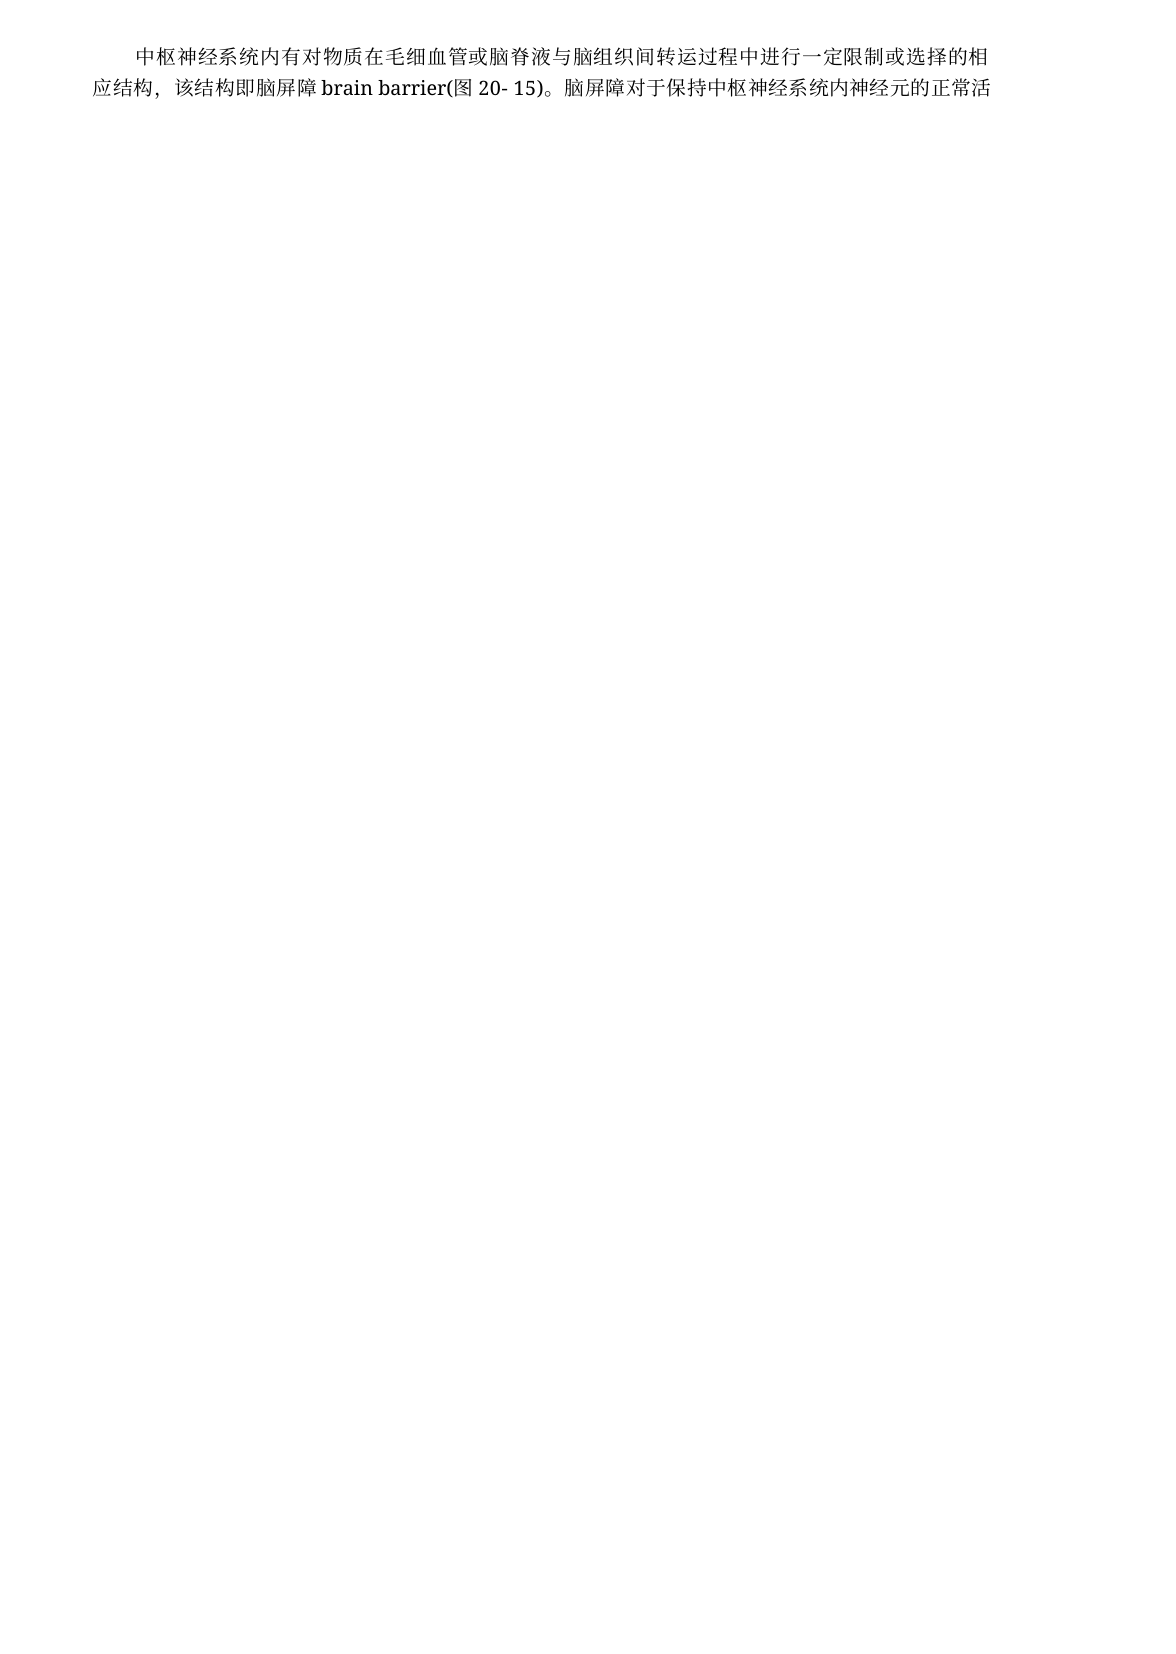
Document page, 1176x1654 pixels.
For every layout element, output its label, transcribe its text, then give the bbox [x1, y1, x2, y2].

text 中枢神经系统内有对物质在毛细血管或脑脊液与脑组织间转运过程中进行一定限制或选择的相 应结构，该结构即脑屏障brain barrier(图20- 15)。脑屏障对于保持中枢神经系统内神经元的正常活 [93, 42, 991, 102]
